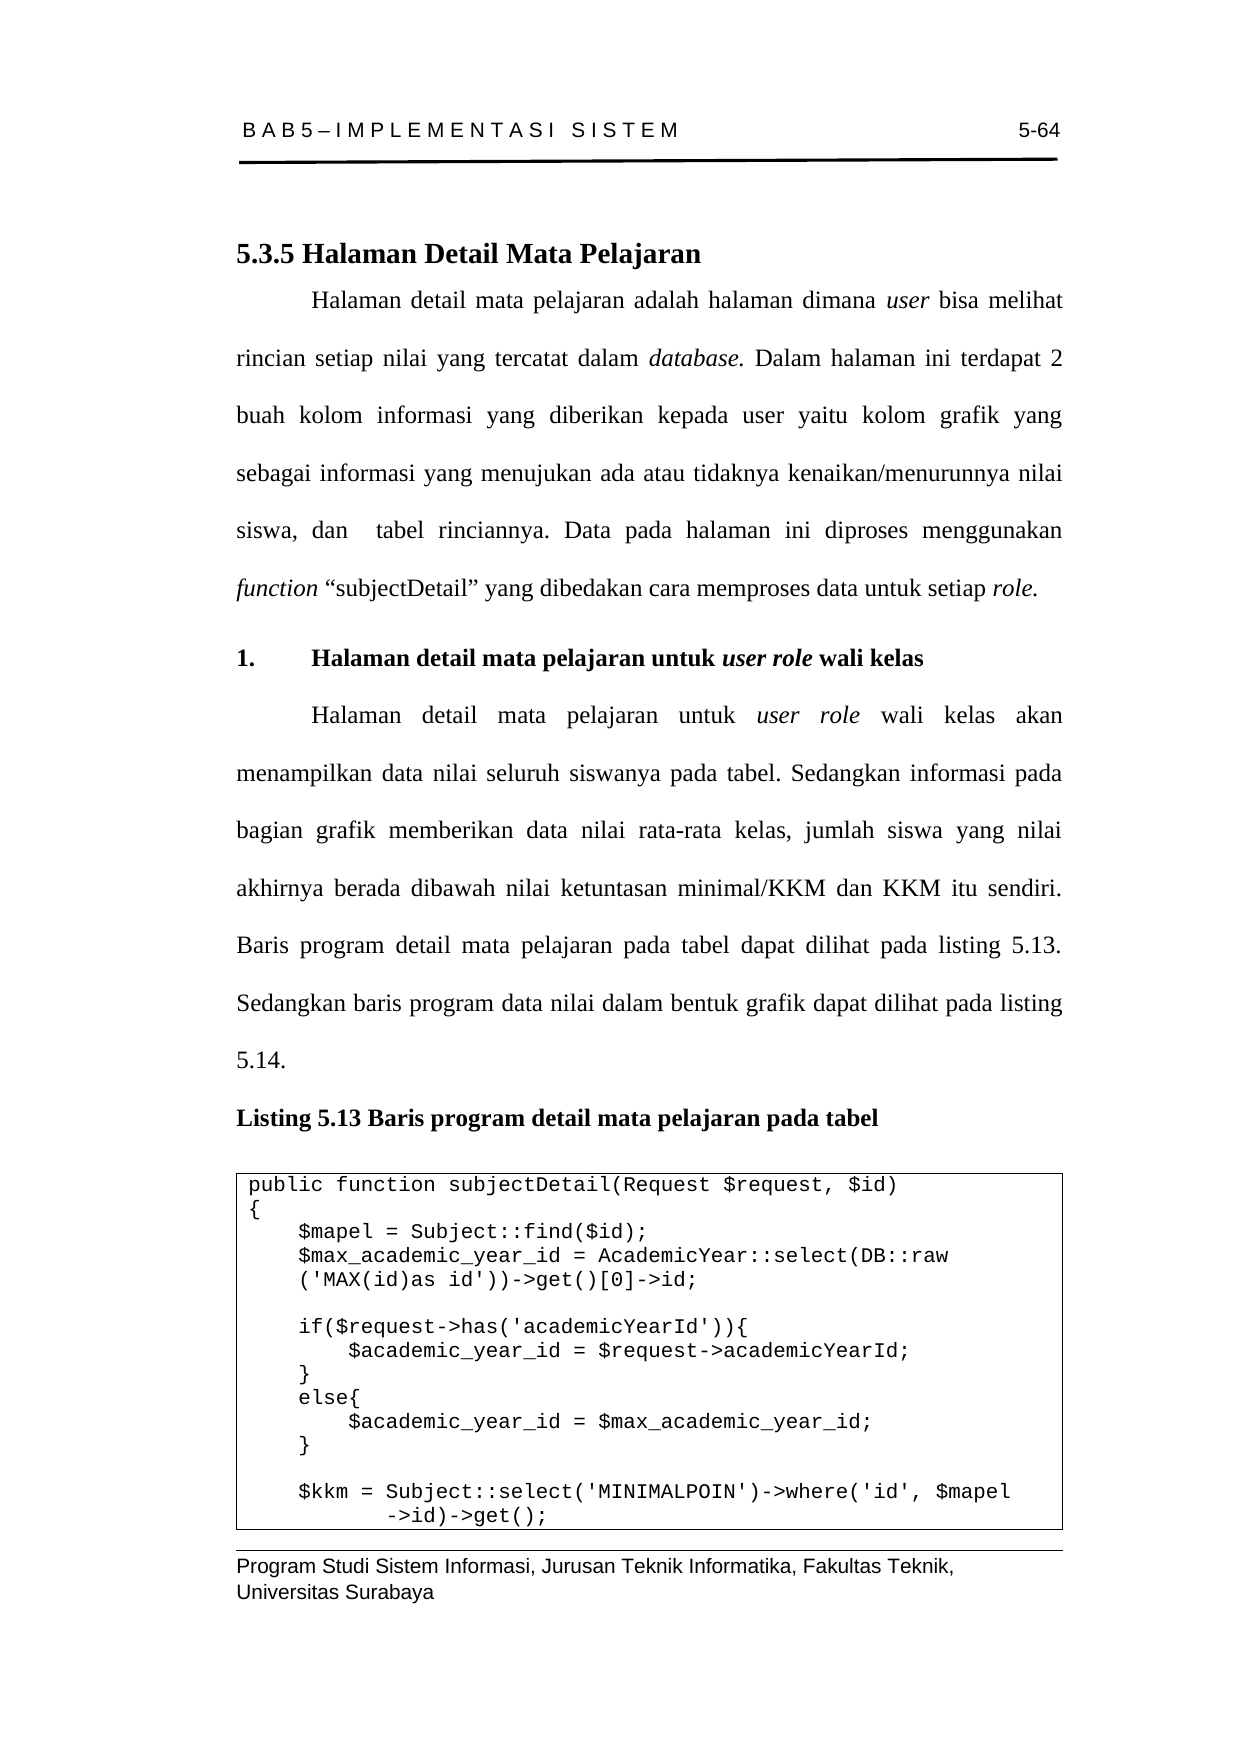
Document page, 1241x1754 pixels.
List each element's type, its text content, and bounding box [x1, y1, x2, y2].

list Listing 5.13 Baris program detail mata pelajaran pada tabel [236, 1103, 1063, 1132]
text 5.3.5 Halaman Detail Mata Pelajaran [236, 236, 1063, 270]
list Halaman detail mata pelajaran untuk user role wali kelas akan menampilkan data nilai seluruh siswanya pada tabel. Sedangkan informasi pada bagian grafik memberikan data nilai rata-rata kelas, jumlah siswa yang nilai akhirnya berada dibawah nilai ketuntasan minimal/KKM dan KKM itu sendiri. Baris program detail mata pelajaran pada tabel dapat dilihat pada listing 5.13. Sedangkan baris program data nilai dalam bentuk grafik dapat dilihat pada listing 5.14. [236, 701, 1063, 1074]
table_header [237, 1174, 1062, 1529]
text Halaman detail mata pelajaran adalah halaman dimana user bisa melihat rincian setiap nilai yang tercatat dalam database. Dalam halaman ini terdapat 2 buah kolom informasi yang diberikan kepada user yaitu kolom grafik yang sebagai informasi yang menujukan ada atau tidaknya kenaikan/menurunnya nilai siswa, dan tabel rinciannya. Data pada halaman ini diproses menggunakan function “subjectDetail” yang dibedakan cara memproses data untuk setiap role. [236, 286, 1063, 602]
list Halaman detail mata pelajaran untuk user role wali kelas [236, 643, 1063, 672]
